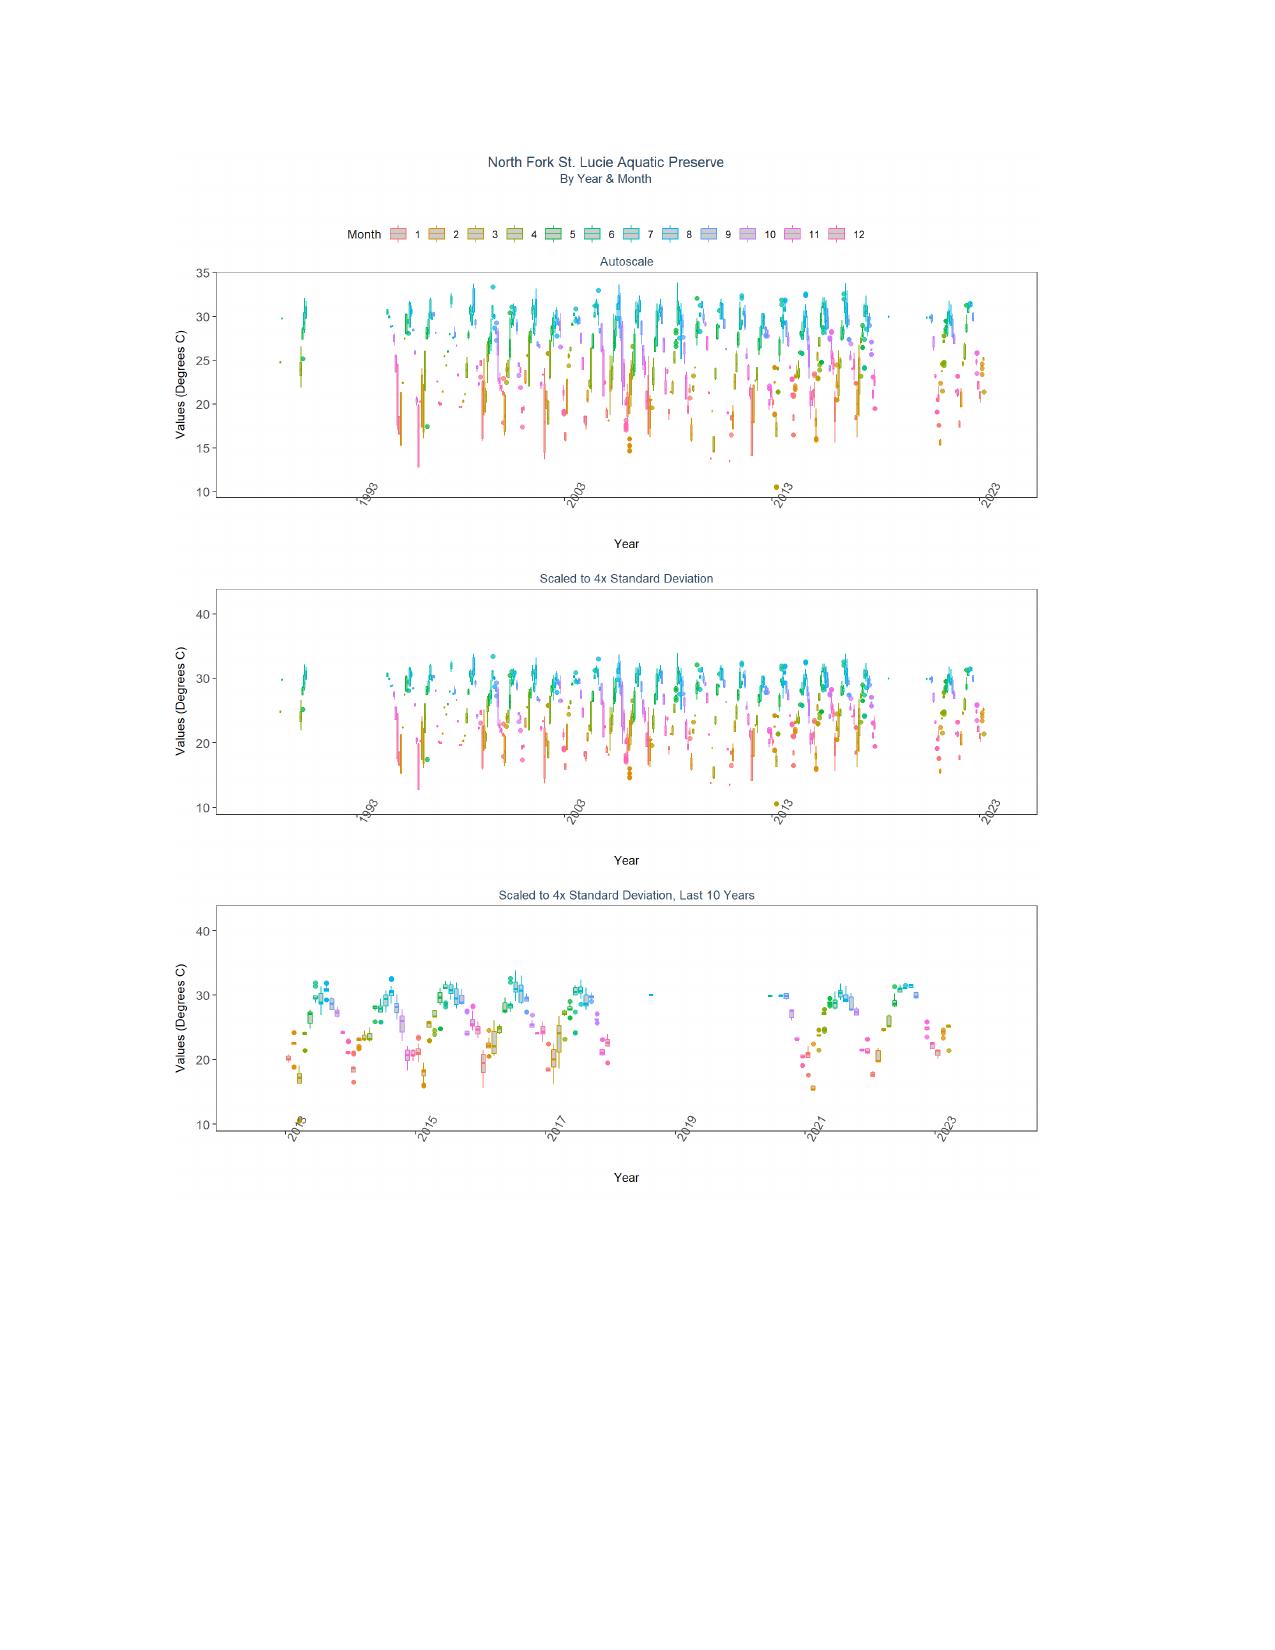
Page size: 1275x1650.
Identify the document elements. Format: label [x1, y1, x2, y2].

picture [168, 150, 1044, 1200]
